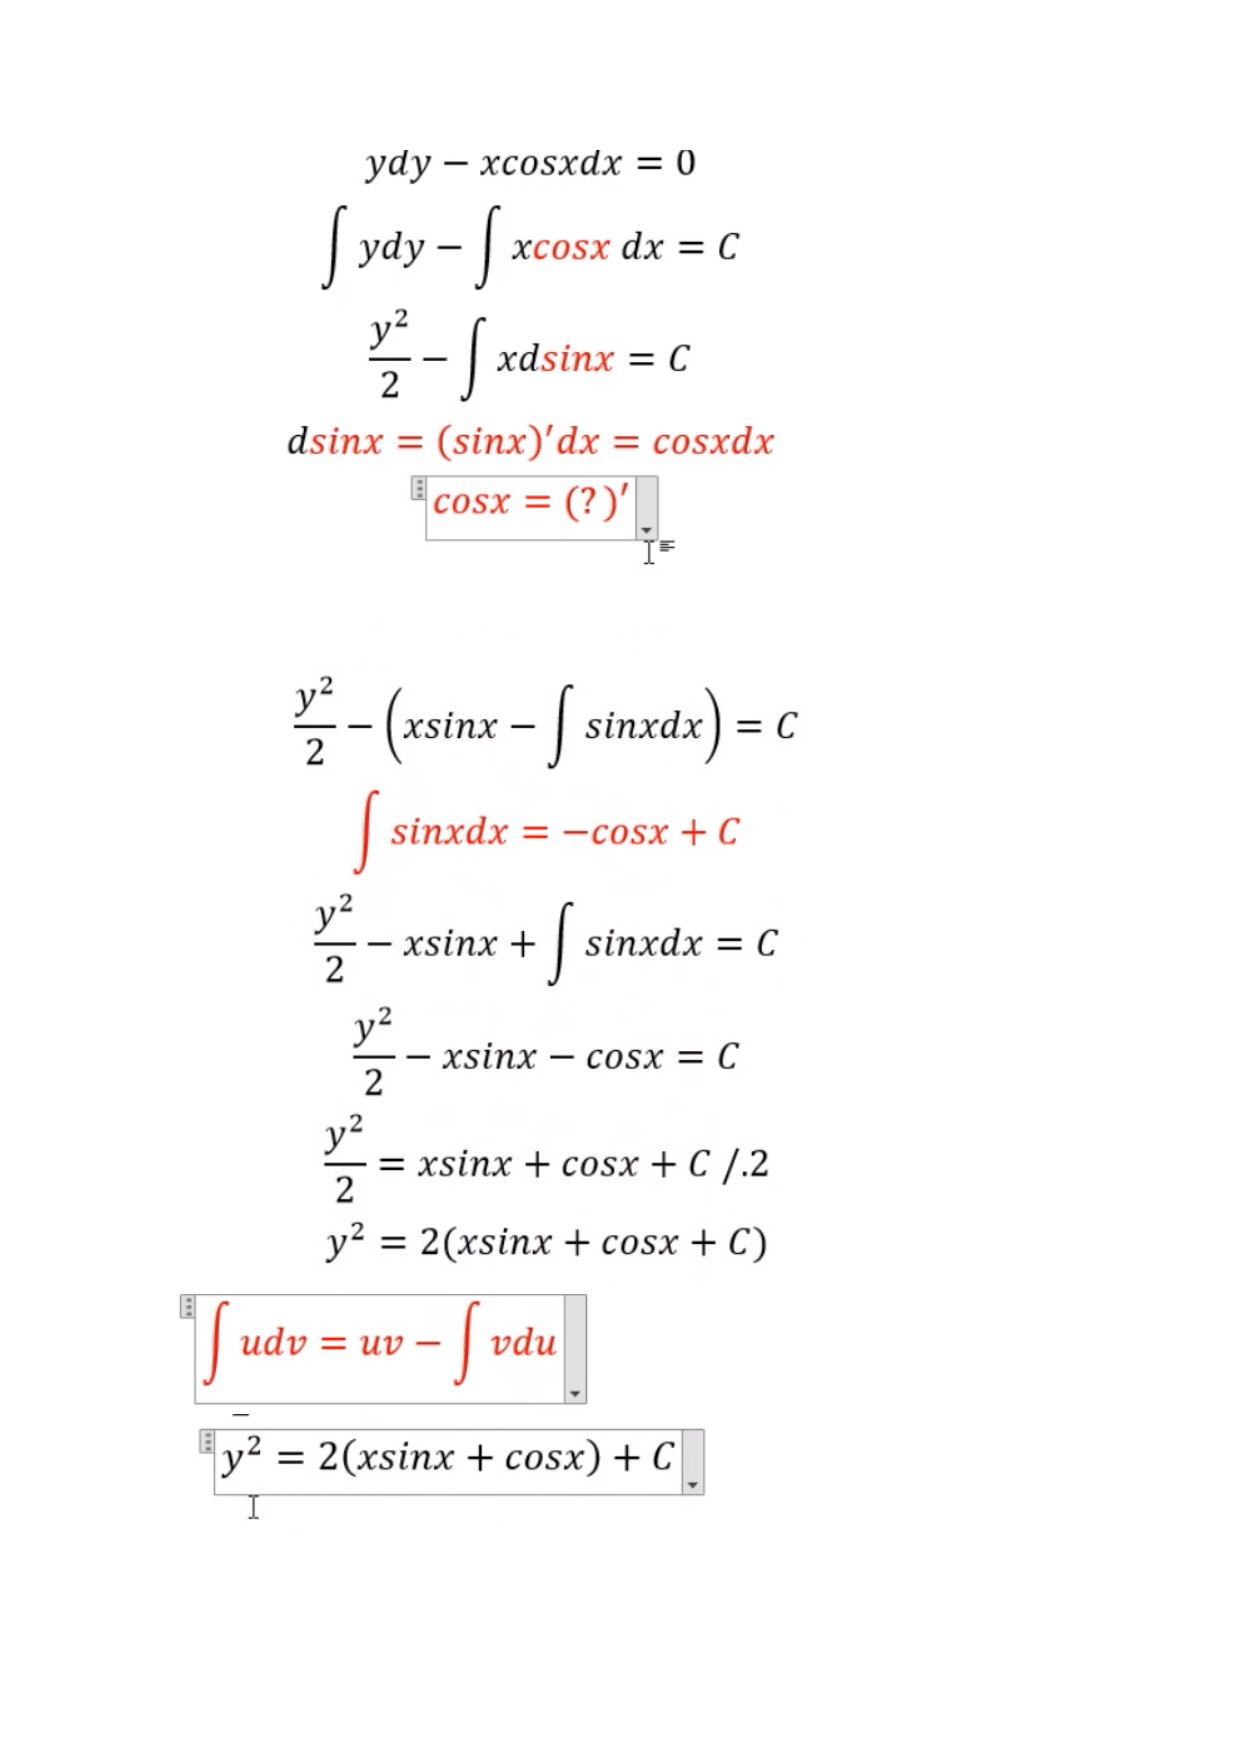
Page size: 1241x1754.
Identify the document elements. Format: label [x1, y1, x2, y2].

picture [150, 150, 951, 617]
picture [150, 1294, 611, 1412]
picture [150, 618, 896, 1293]
picture [150, 1414, 811, 1538]
